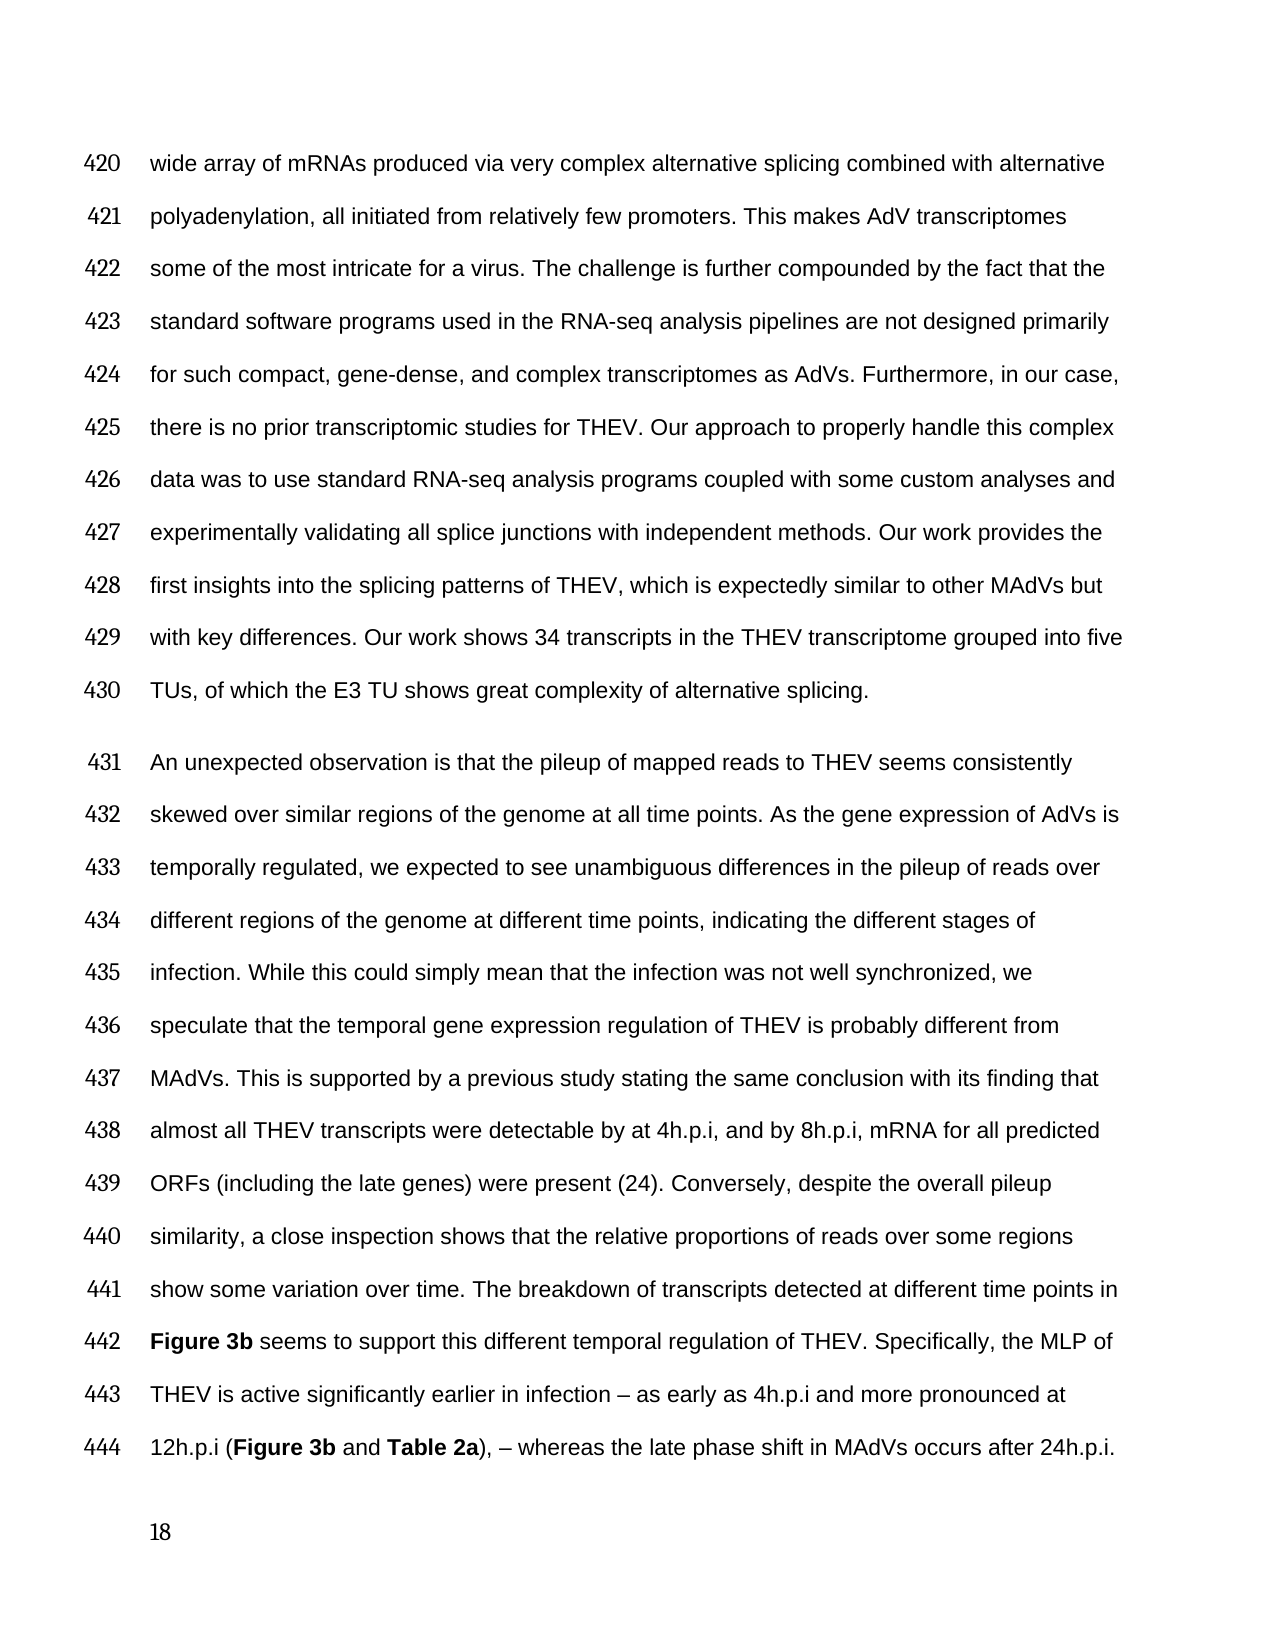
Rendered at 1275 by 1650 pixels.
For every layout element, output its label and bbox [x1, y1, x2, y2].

text [150, 150, 1125, 703]
text [150, 748, 1125, 1460]
